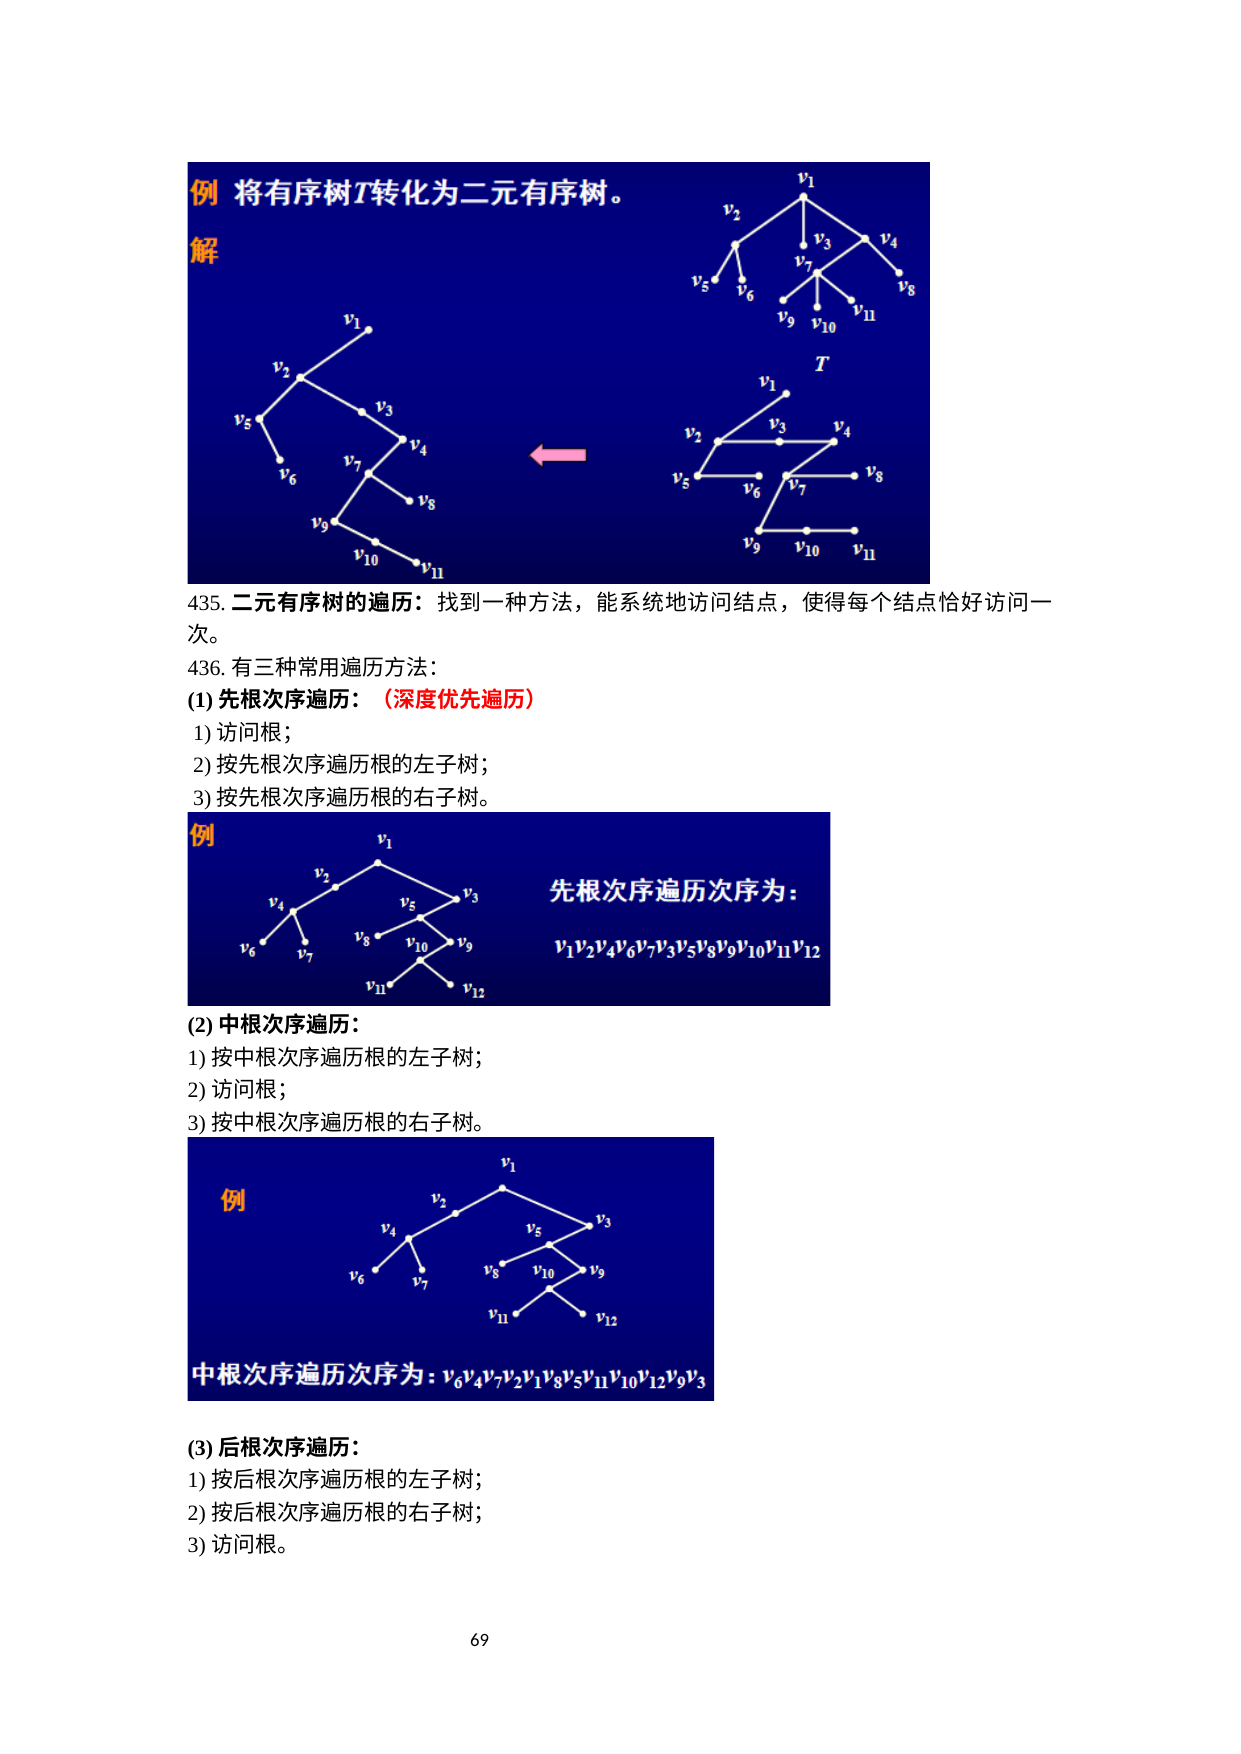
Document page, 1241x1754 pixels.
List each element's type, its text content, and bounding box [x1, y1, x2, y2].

list 二元有序树的遍历：找到一种方法，能系统地访问结点，使得每个结点恰好访问一次。 [187, 584, 1053, 649]
list (3) 后根次序遍历： [187, 1429, 1053, 1462]
list 1) 按中根次序遍历根的左子树； [187, 1039, 1053, 1072]
list 2) 按先根次序遍历根的左子树； [187, 747, 1053, 779]
list (1) 先根次序遍历：（深度优先遍历） [187, 682, 1053, 714]
picture [187, 1137, 715, 1401]
list 1) 访问根； [187, 714, 1053, 747]
list 3) 访问根。 [187, 1527, 1053, 1559]
list (2) 中根次序遍历： [187, 1007, 1053, 1039]
list 2) 访问根； [187, 1072, 1053, 1104]
list 1) 按后根次序遍历根的左子树； [187, 1462, 1053, 1494]
picture [187, 812, 831, 1006]
list 有三种常用遍历方法： [187, 649, 1053, 682]
picture [187, 162, 930, 584]
list 3) 按先根次序遍历根的右子树。 [187, 779, 1053, 812]
list 2) 按后根次序遍历根的右子树； [187, 1494, 1053, 1527]
list 3) 按中根次序遍历根的右子树。 [187, 1104, 1053, 1137]
